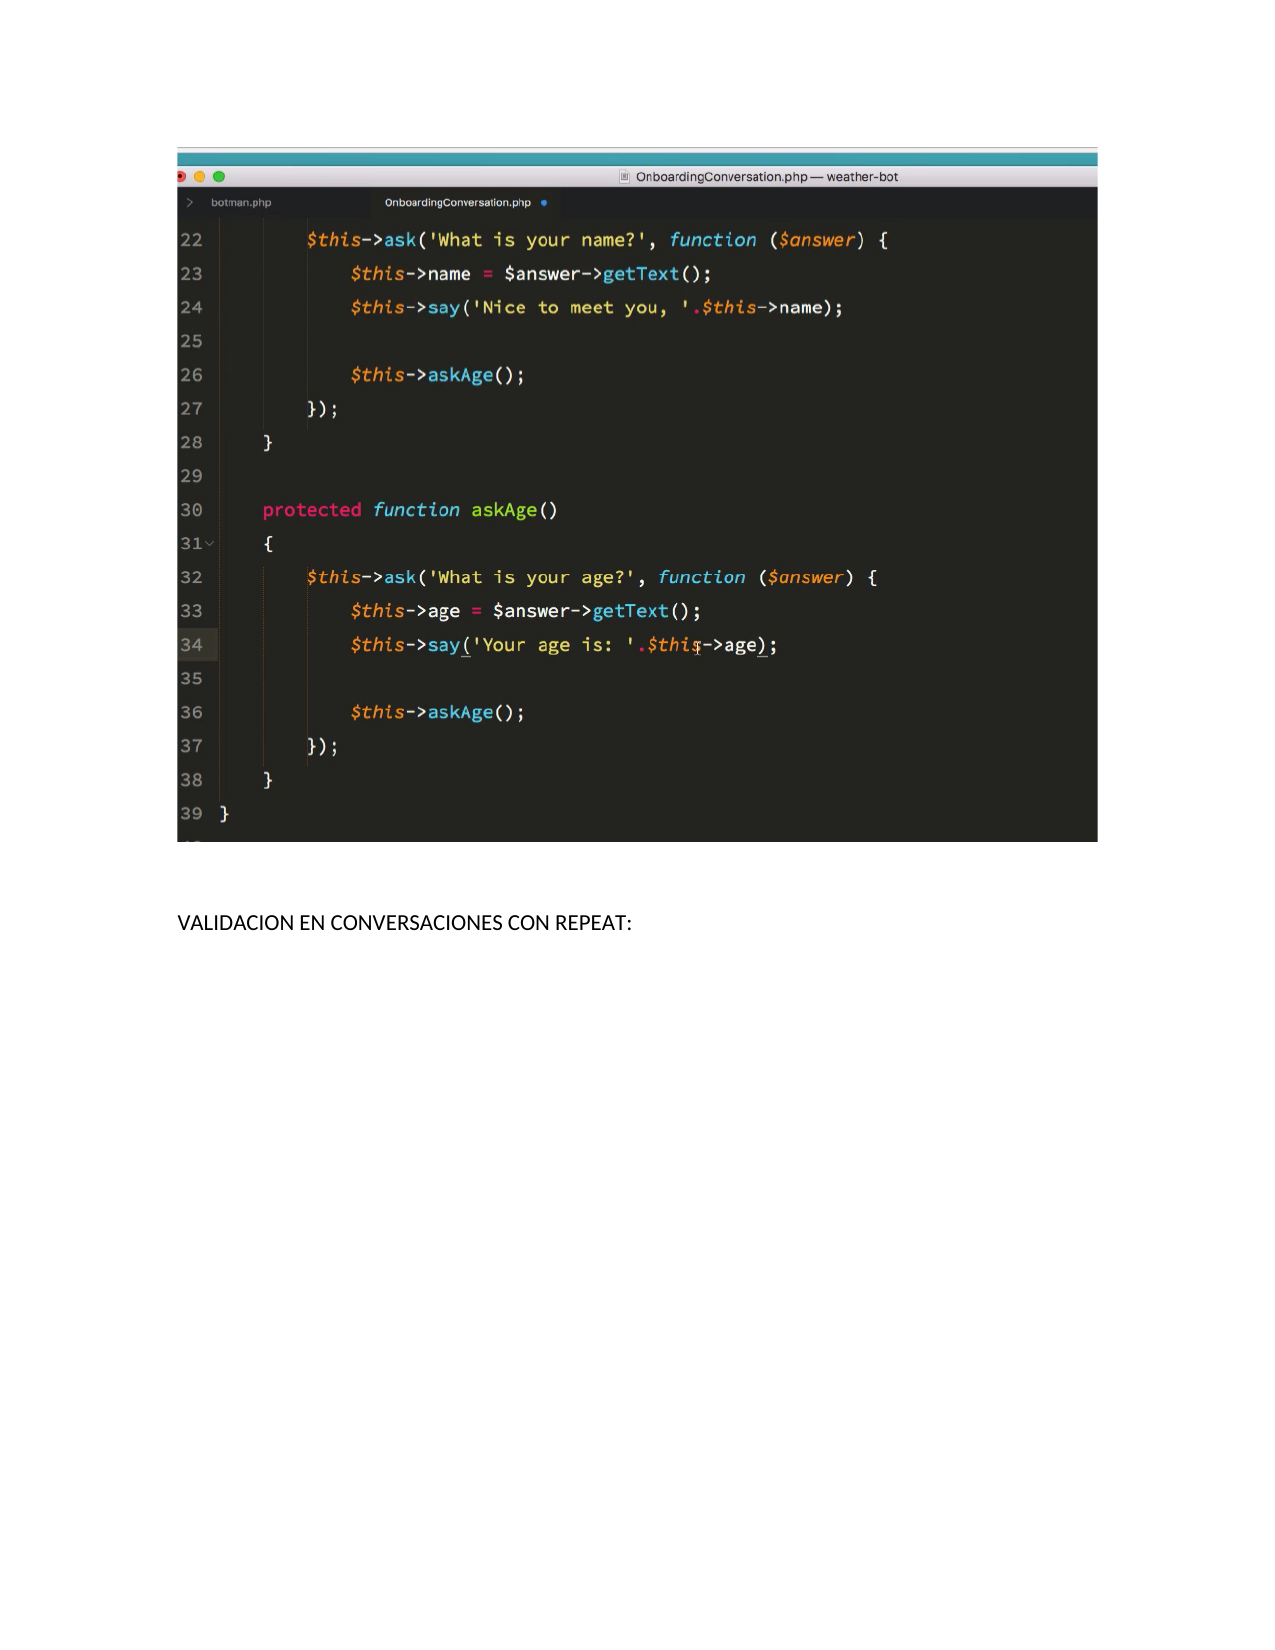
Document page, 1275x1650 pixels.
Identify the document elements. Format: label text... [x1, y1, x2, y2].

picture [177, 147, 1098, 842]
text VALIDACION EN CONVERSACIONES CON REPEAT: [177, 908, 1098, 936]
